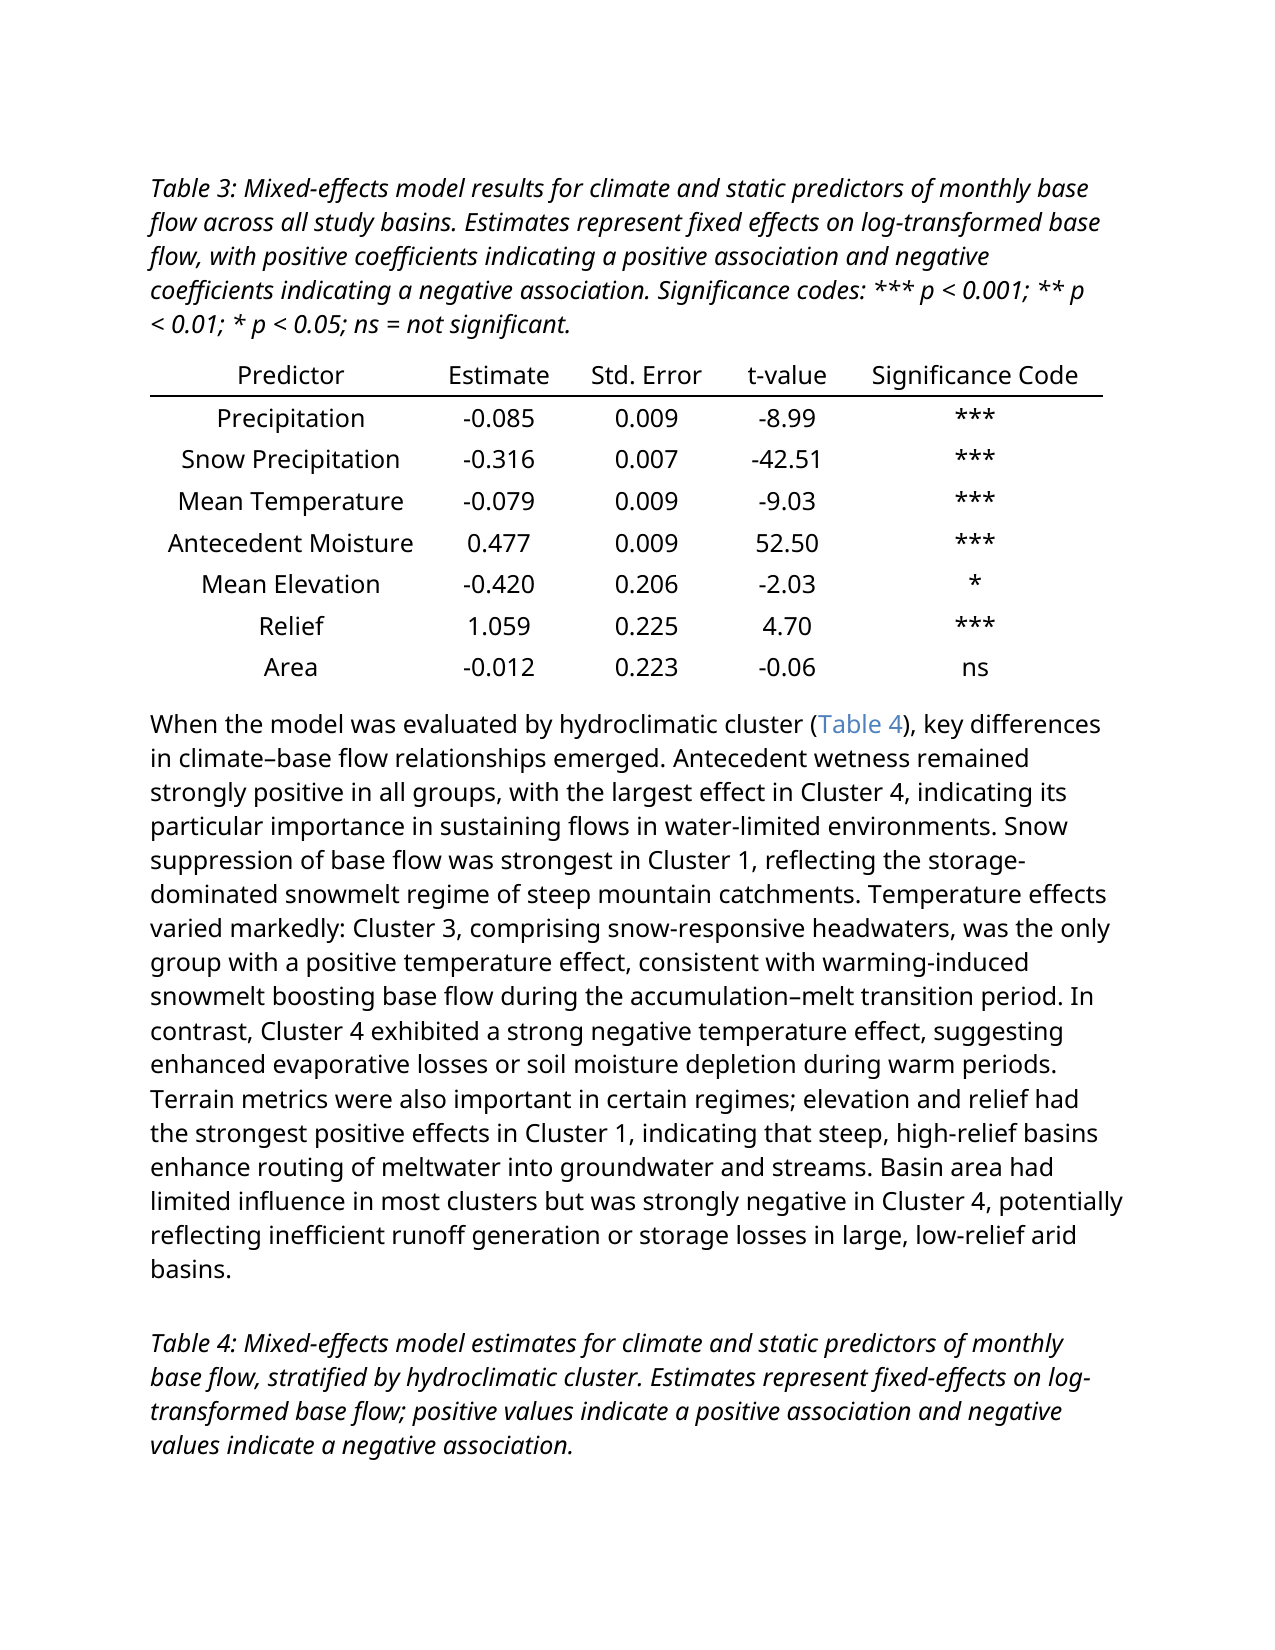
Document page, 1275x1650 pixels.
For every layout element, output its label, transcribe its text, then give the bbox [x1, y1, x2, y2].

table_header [139, 1304, 1114, 1474]
text When the model was evaluated by hydroclimatic cluster (Table 4), key differences in climate–base flow relationships emerged. Antecedent wetness remained strongly positive in all groups, with the largest effect in Cluster 4, indicating its particular importance in sustaining flows in water-limited environments. Snow suppression of base flow was strongest in Cluster 1, reflecting the storage-dominated snowmelt regime of steep mountain catchments. Temperature effects varied markedly: Cluster 3, comprising snow-responsive headwaters, was the only group with a positive temperature effect, consistent with warming-induced snowmelt boosting base flow during the accumulation–melt transition period. In contrast, Cluster 4 exhibited a strong negative temperature effect, suggesting enhanced evaporative losses or soil moisture depletion during warm periods. Terrain metrics were also important in certain regimes; elevation and relief had the strongest positive effects in Cluster 1, indicating that steep, high-relief basins enhance routing of meltwater into groundwater and streams. Basin area had limited influence in most clusters but was strongly negative in Cluster 4, potentially reflecting inefficient runoff generation or storage losses in large, low-relief arid basins. [150, 707, 1125, 1286]
table_header Table 3: Mixed-effects model results for climate and static predictors of monthly base flow across all study basins. Estimates represent fixed effects on log-transformed base flow, with positive coefficients indicating a positive association and negative coefficients indicating a negative association. Significance codes: *** p < 0.001; ** p < 0.01; * p < 0.05; ns = not significant. [139, 150, 1114, 688]
